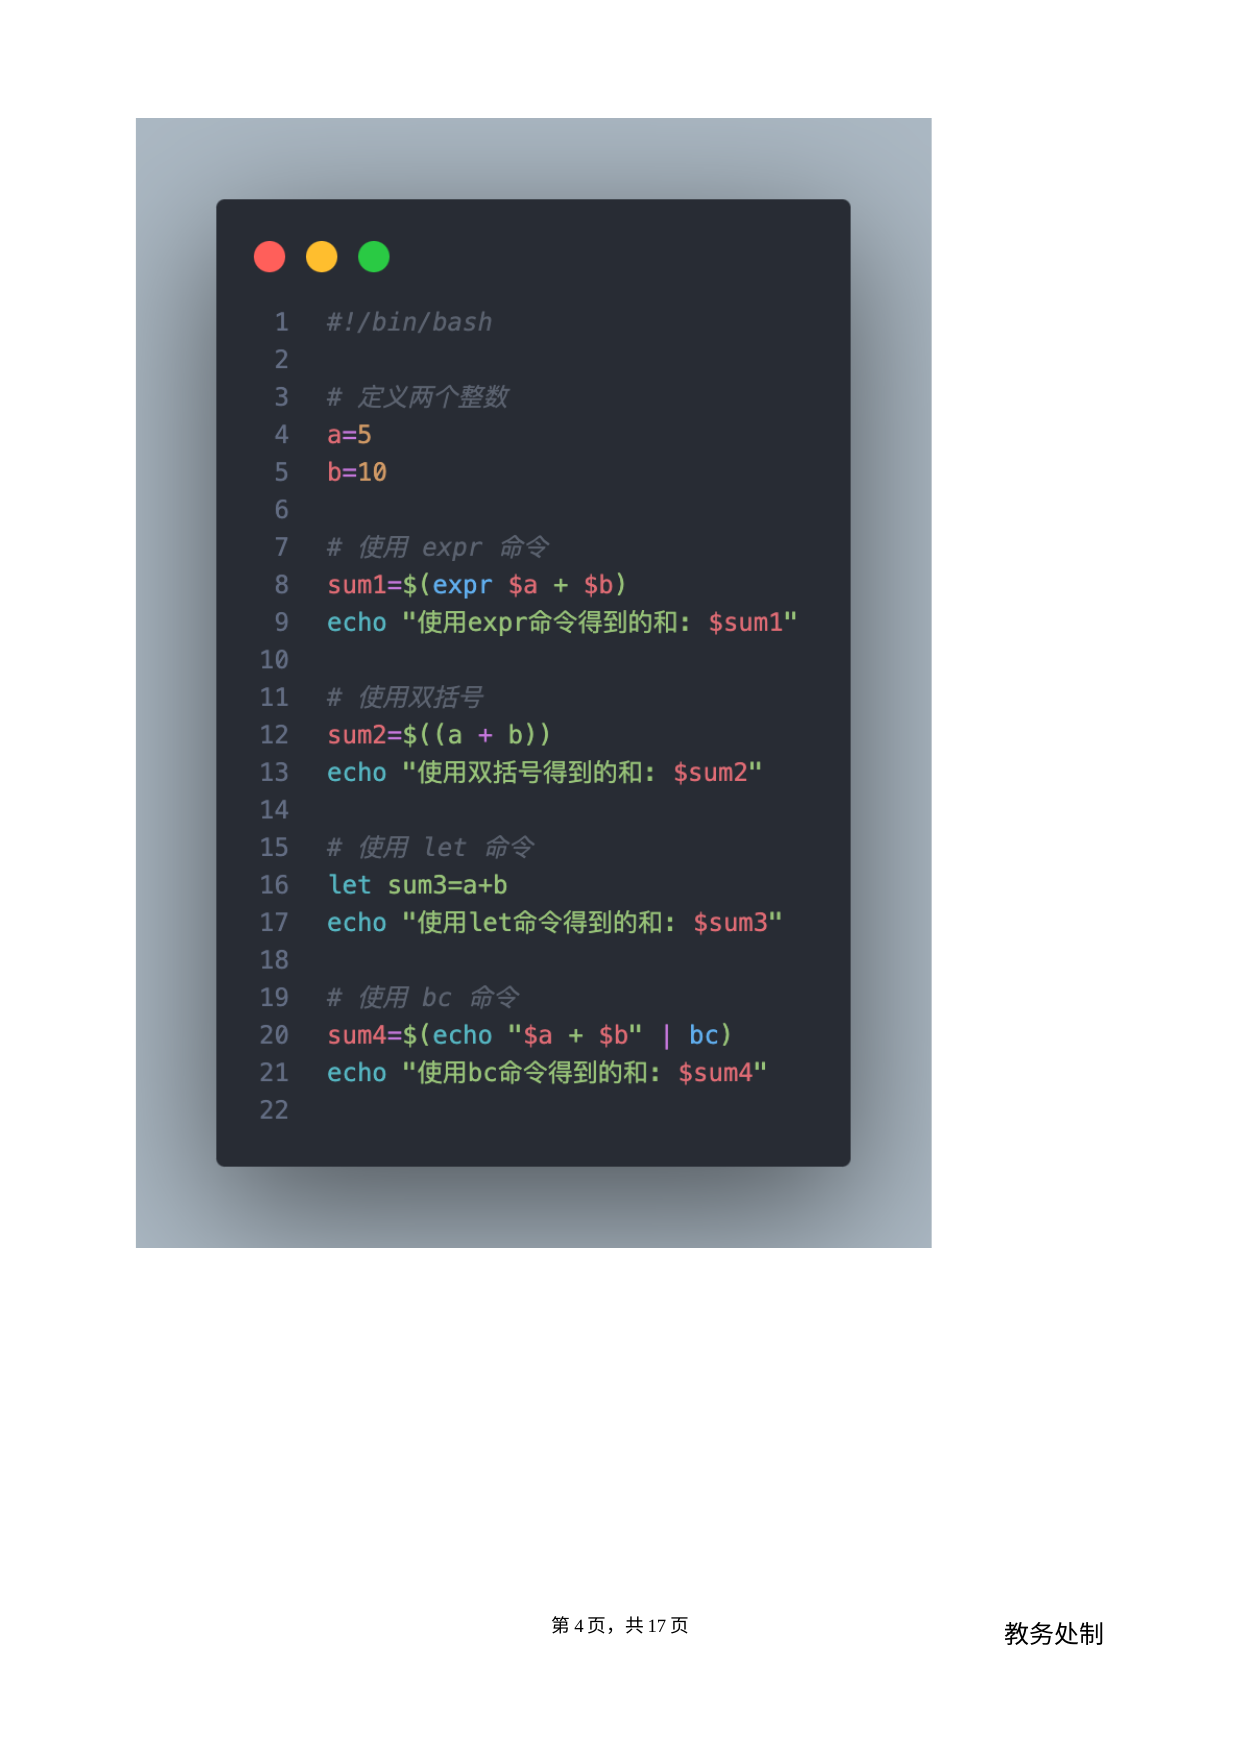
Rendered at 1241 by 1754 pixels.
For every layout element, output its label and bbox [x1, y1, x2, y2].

picture [135, 118, 932, 1248]
